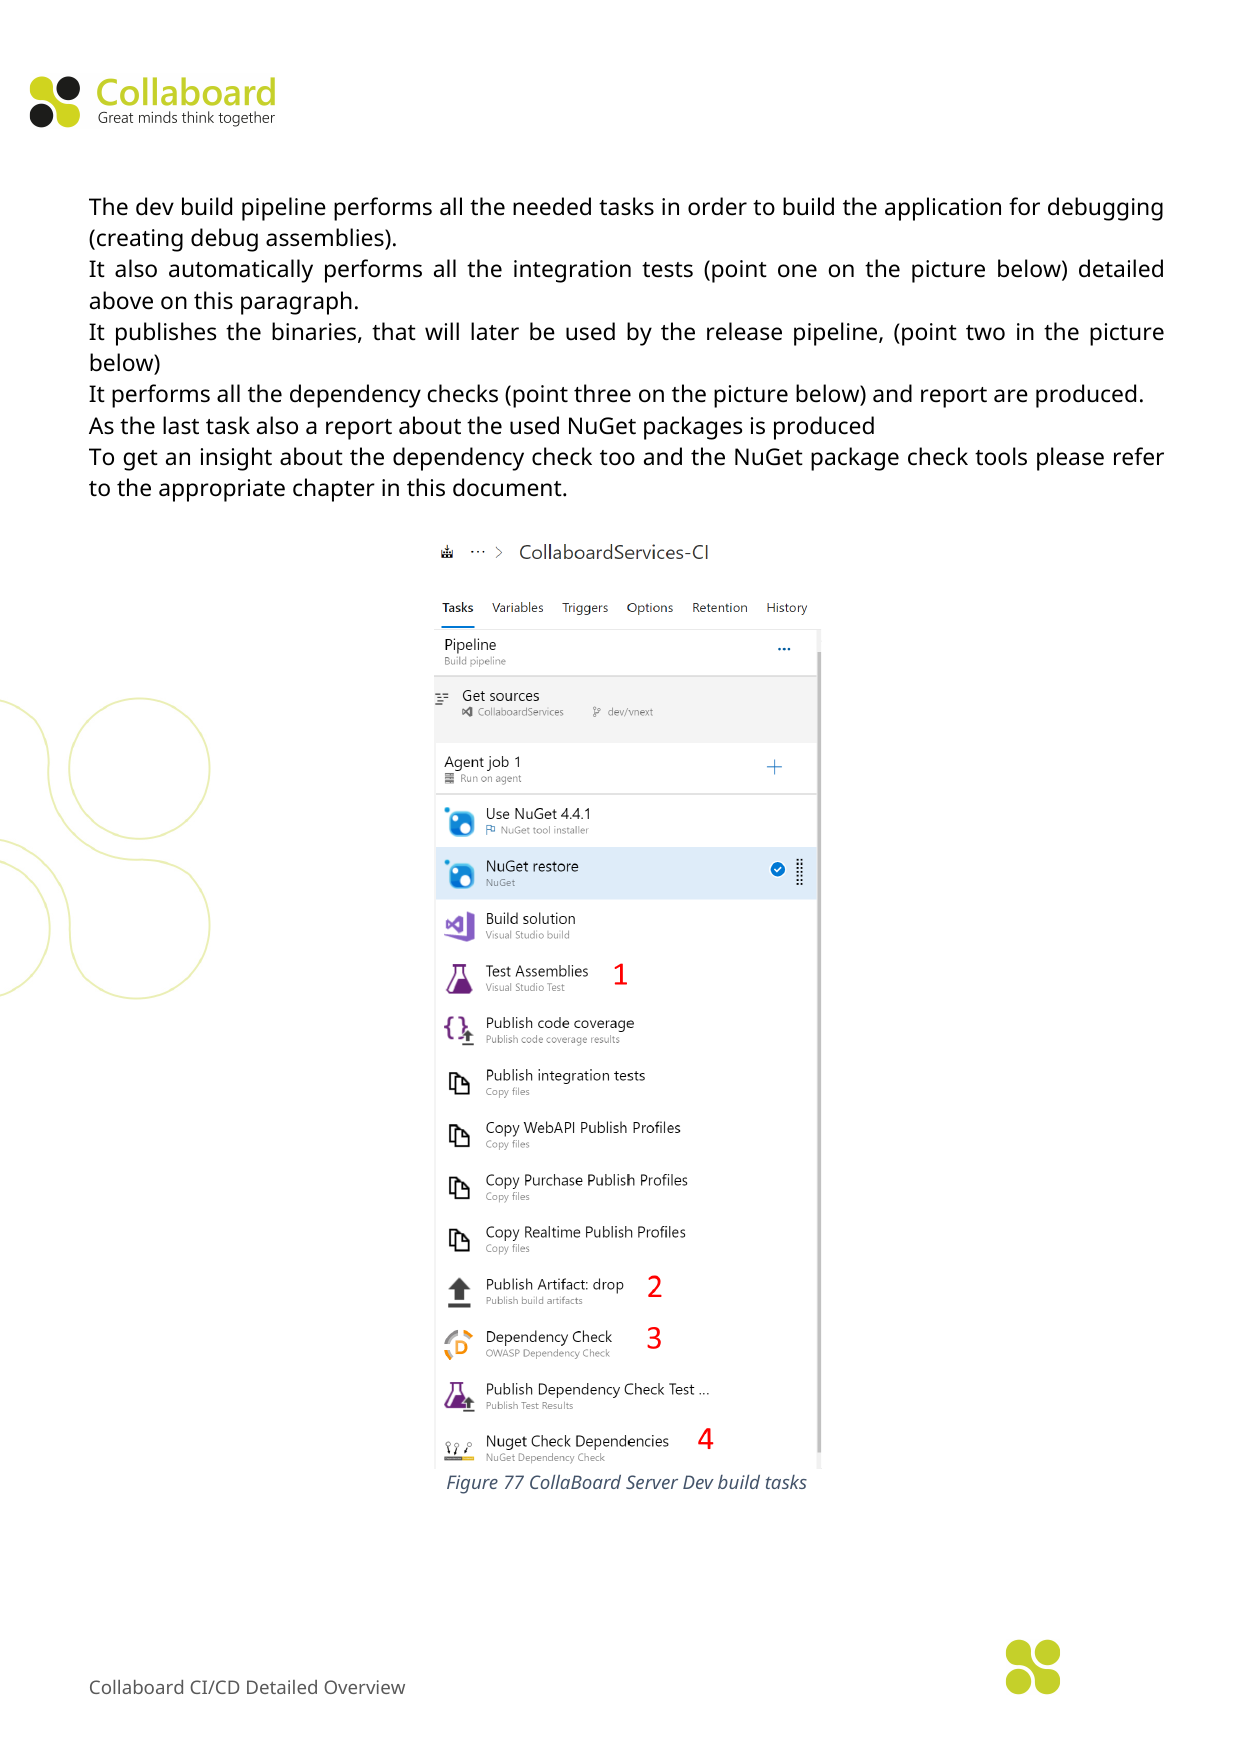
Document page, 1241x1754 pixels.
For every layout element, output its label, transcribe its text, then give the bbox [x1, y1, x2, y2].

text Figure 77 CollaBoard Server Dev build tasks [89, 1469, 1167, 1494]
picture [434, 534, 822, 1469]
text It performs all the dependency checks (point three on the picture below) and report are produced. [89, 378, 1167, 409]
picture [0, 693, 215, 1004]
picture [29, 73, 278, 129]
text The dev build pipeline performs all the needed tasks in order to build the application for debugging (creating debug assemblies). [89, 191, 1167, 253]
picture [1005, 1639, 1061, 1695]
text It publishes the binaries, that will later be used by the release pipeline, (point two in the picture below) [89, 316, 1167, 378]
text To get an insight about the dependency check too and the NuGet package check tools please refer to the appropriate chapter in this document. [89, 441, 1167, 503]
text As the last task also a report about the used NuGet packages is produced [89, 409, 1167, 441]
text It also automatically performs all the integration tests (point one on the picture below) detailed above on this paragraph. [89, 253, 1167, 316]
